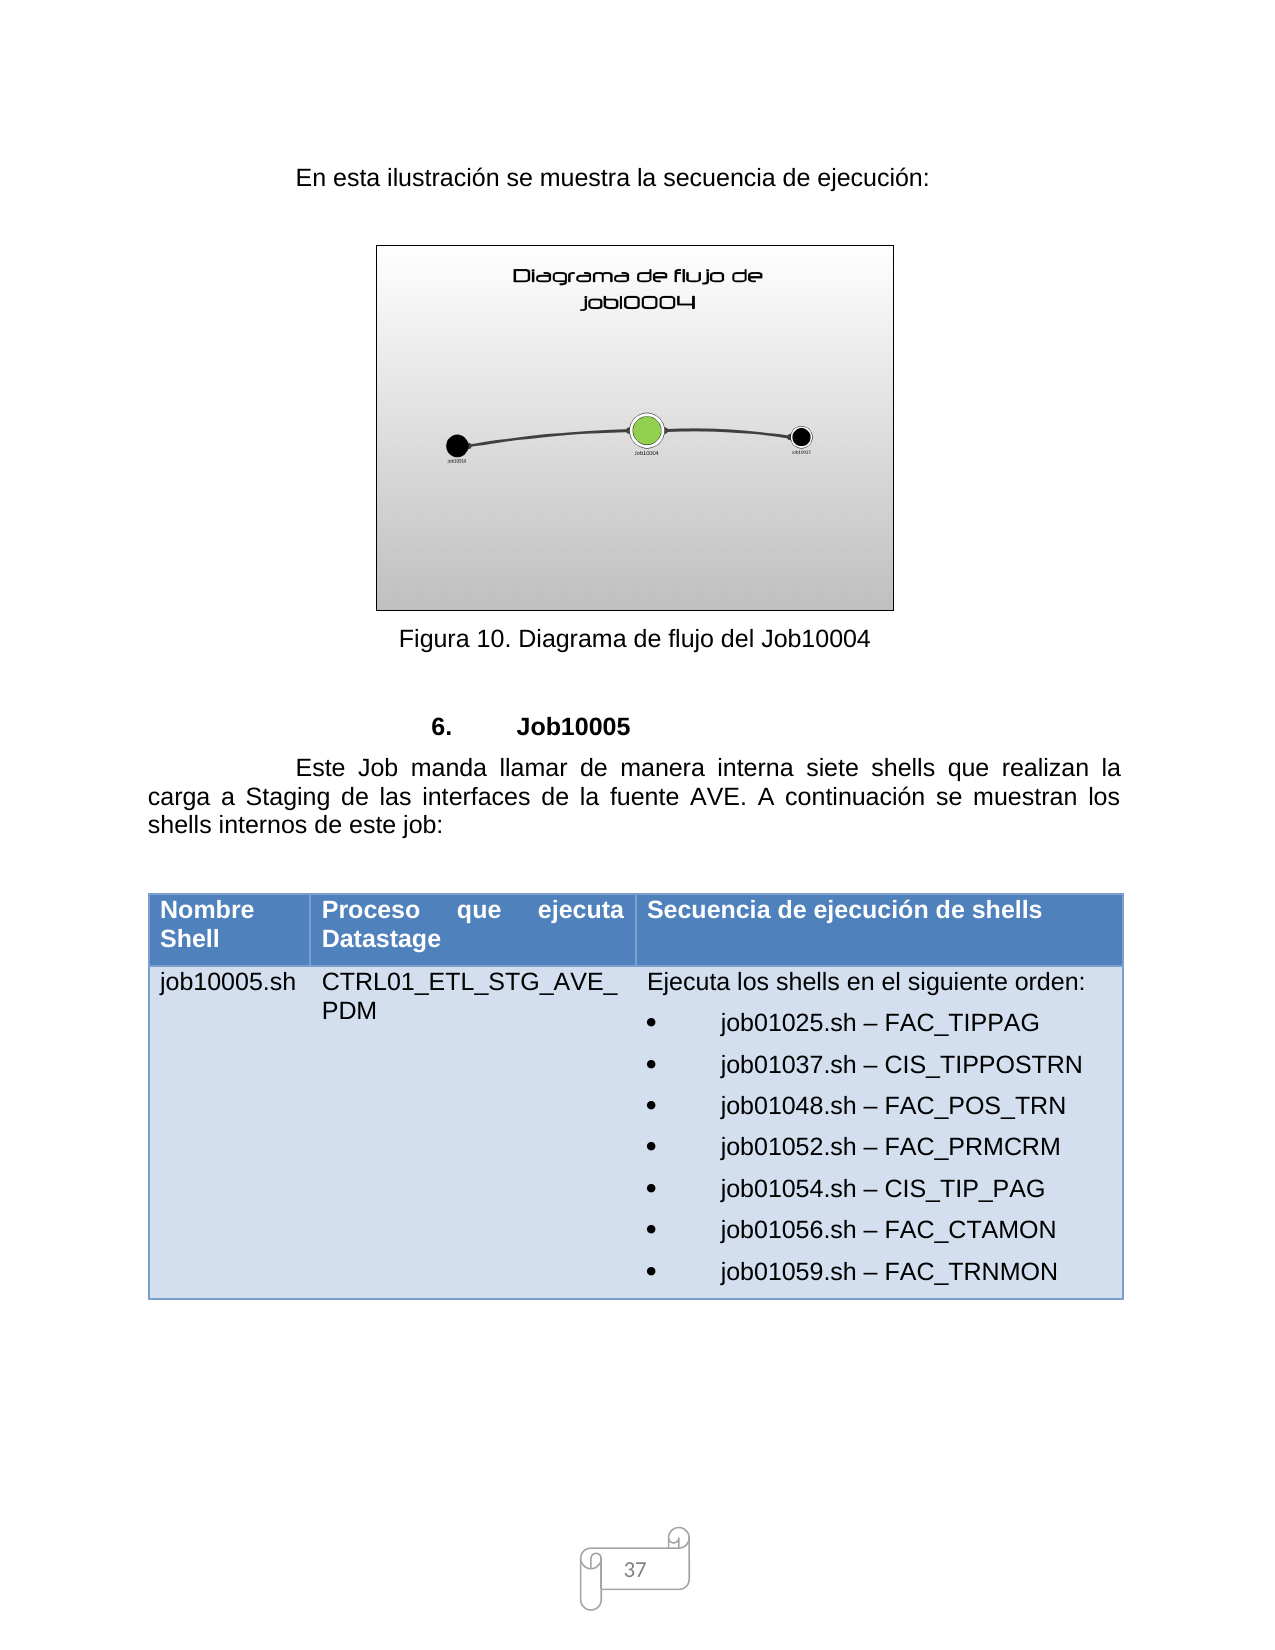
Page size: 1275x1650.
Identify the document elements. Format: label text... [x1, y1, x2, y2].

text Este Job manda llamar de manera interna siete shells que realizan la carga a Staging de las interfaces de la fuente AVE. A continuación se muestran los shells internos de este job: [148, 753, 1122, 839]
subtitle Job10005 [283, 712, 1122, 740]
text En esta ilustración se muestra la secuencia de ejecución: [148, 162, 1122, 191]
table_header Proceso que ejecuta Datastage [311, 895, 635, 965]
table_cell Ejecuta los shells en el siguiente orden: job01025.sh – FAC_TIPPAG job01037.sh – CIS_TIPPOSTRN job01048.sh – FAC_POS_TRN job01052.sh – FAC_PRMCRM job01054.sh – CIS_TIP_PAG job01056.sh – FAC_CTAMON job01059.sh – FAC_TRNMON [636, 967, 1122, 1298]
table_header Nombre Shell [150, 895, 309, 965]
text Figura 10. Diagrama de flujo del Job10004 [148, 623, 1122, 652]
picture [377, 246, 893, 610]
table_cell job10005.sh [150, 967, 310, 1298]
table_cell CTRL01_ETL_STG_AVE_PDM [310, 967, 636, 1298]
table_header Secuencia de ejecución de shells [637, 895, 1122, 965]
